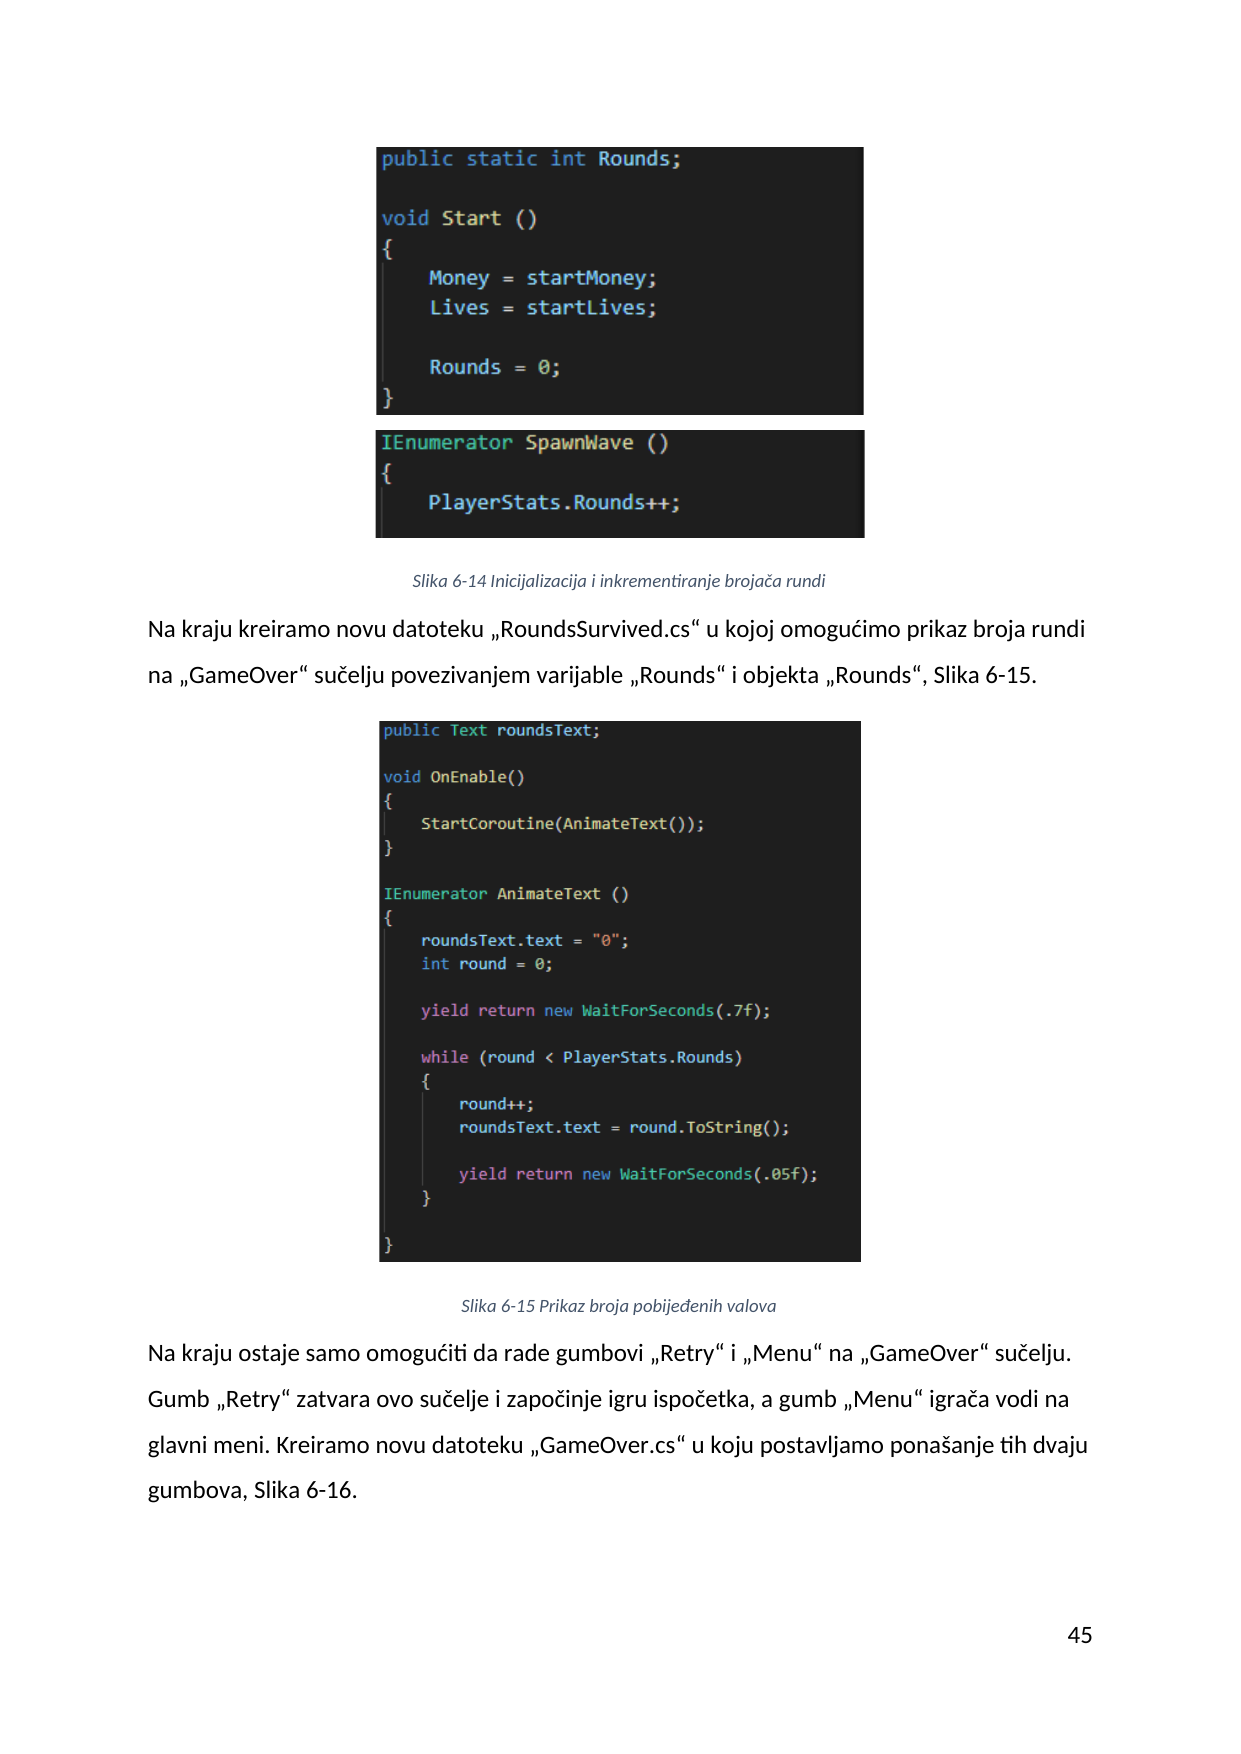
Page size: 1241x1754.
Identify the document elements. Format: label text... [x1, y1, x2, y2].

text Na kraju ostaje samo omogućiti da rade gumbovi „Retry“ i „Menu“ na „GameOver“ sučelju. Gumb „Retry“ zatvara ovo sučelje i započinje igru ispočetka, a gumb „Menu“ igrača vodi na glavni meni. Kreiramo novu datoteku „GameOver.cs“ u koju postavljamo ponašanje tih dvaju gumbova, Slika 6-16. [148, 1337, 1093, 1505]
picture [379, 721, 861, 1262]
text Slika 6-14 Inicijalizacija i inkrementiranje brojača rundi [148, 570, 1093, 593]
picture [376, 147, 864, 415]
text Slika 6-15 Prikaz broja pobijeđenih valova [148, 1294, 1093, 1317]
picture [375, 430, 865, 538]
text Na kraju kreiramo novu datoteku „RoundsSurvived.cs“ u kojoj omogućimo prikaz broja rundi na „GameOver“ sučelju povezivanjem varijable „Rounds“ i objekta „Rounds“, Slika 6-15. [148, 613, 1093, 690]
